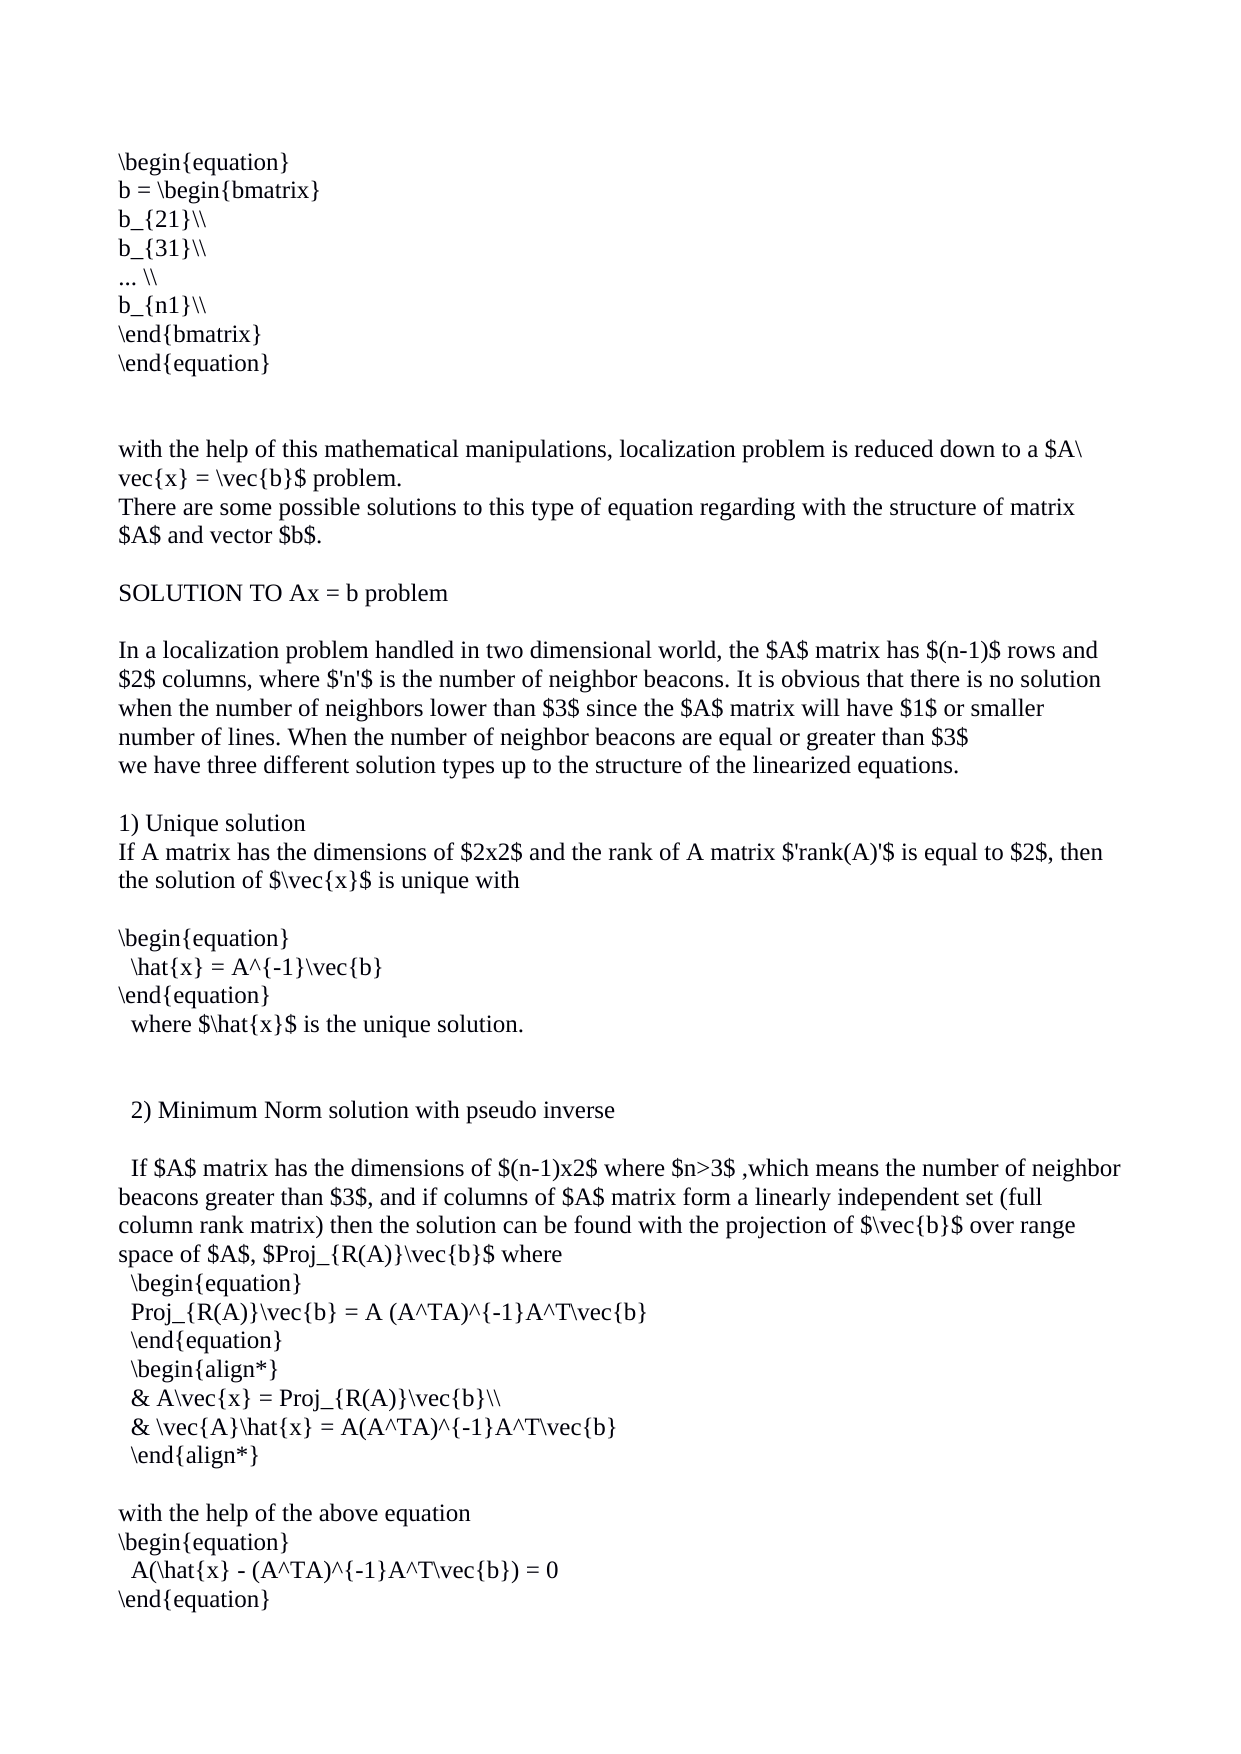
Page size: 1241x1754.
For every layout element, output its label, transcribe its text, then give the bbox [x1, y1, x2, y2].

text we have three different solution types up to the structure of the linearized equations. [118, 751, 1122, 779]
text There are some possible solutions to this type of equation regarding with the structure of matrix $A$ and vector $b$. [118, 492, 1122, 549]
text & \vec{A}\hat{x} = A(A^TA)^{-1}A^T\vec{b} [118, 1412, 1122, 1441]
text \end{align*} [118, 1441, 1122, 1469]
text If A matrix has the dimensions of $2x2$ and the rank of A matrix $'rank(A)'$ is equal to $2$, then the solution of $\vec{x}$ is unique with [118, 837, 1122, 894]
text with the help of this mathematical manipulations, localization problem is reduced down to a $A\vec{x} = \vec{b}$ problem. [118, 434, 1122, 492]
text A(\hat{x} - (A^TA)^{-1}A^T\vec{b}) = 0 [118, 1556, 1122, 1584]
text ... \\ [118, 262, 1122, 291]
text \end{bmatrix} [118, 319, 1122, 348]
text In a localization problem handled in two dimensional world, the $A$ matrix has $(n-1)$ rows and $2$ columns, where $'n'$ is the number of neighbor beacons. It is obvious that there is no solution when the number of neighbors lower than $3$ since the $A$ matrix will have $1$ or smaller number of lines. When the number of neighbor beacons are equal or greater than $3$ [118, 636, 1122, 751]
text \end{equation} [118, 1584, 1122, 1613]
text 1) Unique solution [118, 808, 1122, 837]
text & A\vec{x} = Proj_{R(A)}\vec{b}\\ [118, 1383, 1122, 1412]
text \end{equation} [118, 981, 1122, 1009]
text \hat{x} = A^{-1}\vec{b} [118, 952, 1122, 981]
text b_{31}\\ [118, 233, 1122, 262]
text Proj_{R(A)}\vec{b} = A (A^TA)^{-1}A^T\vec{b} [118, 1297, 1122, 1326]
text b_{21}\\ [118, 204, 1122, 233]
text \begin{equation} [118, 923, 1122, 952]
text \end{equation} [118, 1326, 1122, 1354]
text b_{n1}\\ [118, 291, 1122, 319]
text If $A$ matrix has the dimensions of $(n-1)x2$ where $n>3$ ,which means the number of neighbor beacons greater than $3$, and if columns of $A$ matrix form a linearly independent set (full column rank matrix) then the solution can be found with the projection of $\vec{b}$ over range space of $A$, $Proj_{R(A)}\vec{b}$ where [118, 1153, 1122, 1268]
text SOLUTION TO Ax = b problem [118, 578, 1122, 607]
text where $\hat{x}$ is the unique solution. [118, 1009, 1122, 1038]
text b = \begin{bmatrix} [118, 176, 1122, 204]
text \end{equation} [118, 348, 1122, 377]
text 2) Minimum Norm solution with pseudo inverse [118, 1096, 1122, 1124]
text \begin{equation} [118, 1268, 1122, 1297]
text \begin{align*} [118, 1354, 1122, 1383]
text \begin{equation} [118, 147, 1122, 176]
text \begin{equation} [118, 1527, 1122, 1556]
text with the help of the above equation [118, 1498, 1122, 1527]
